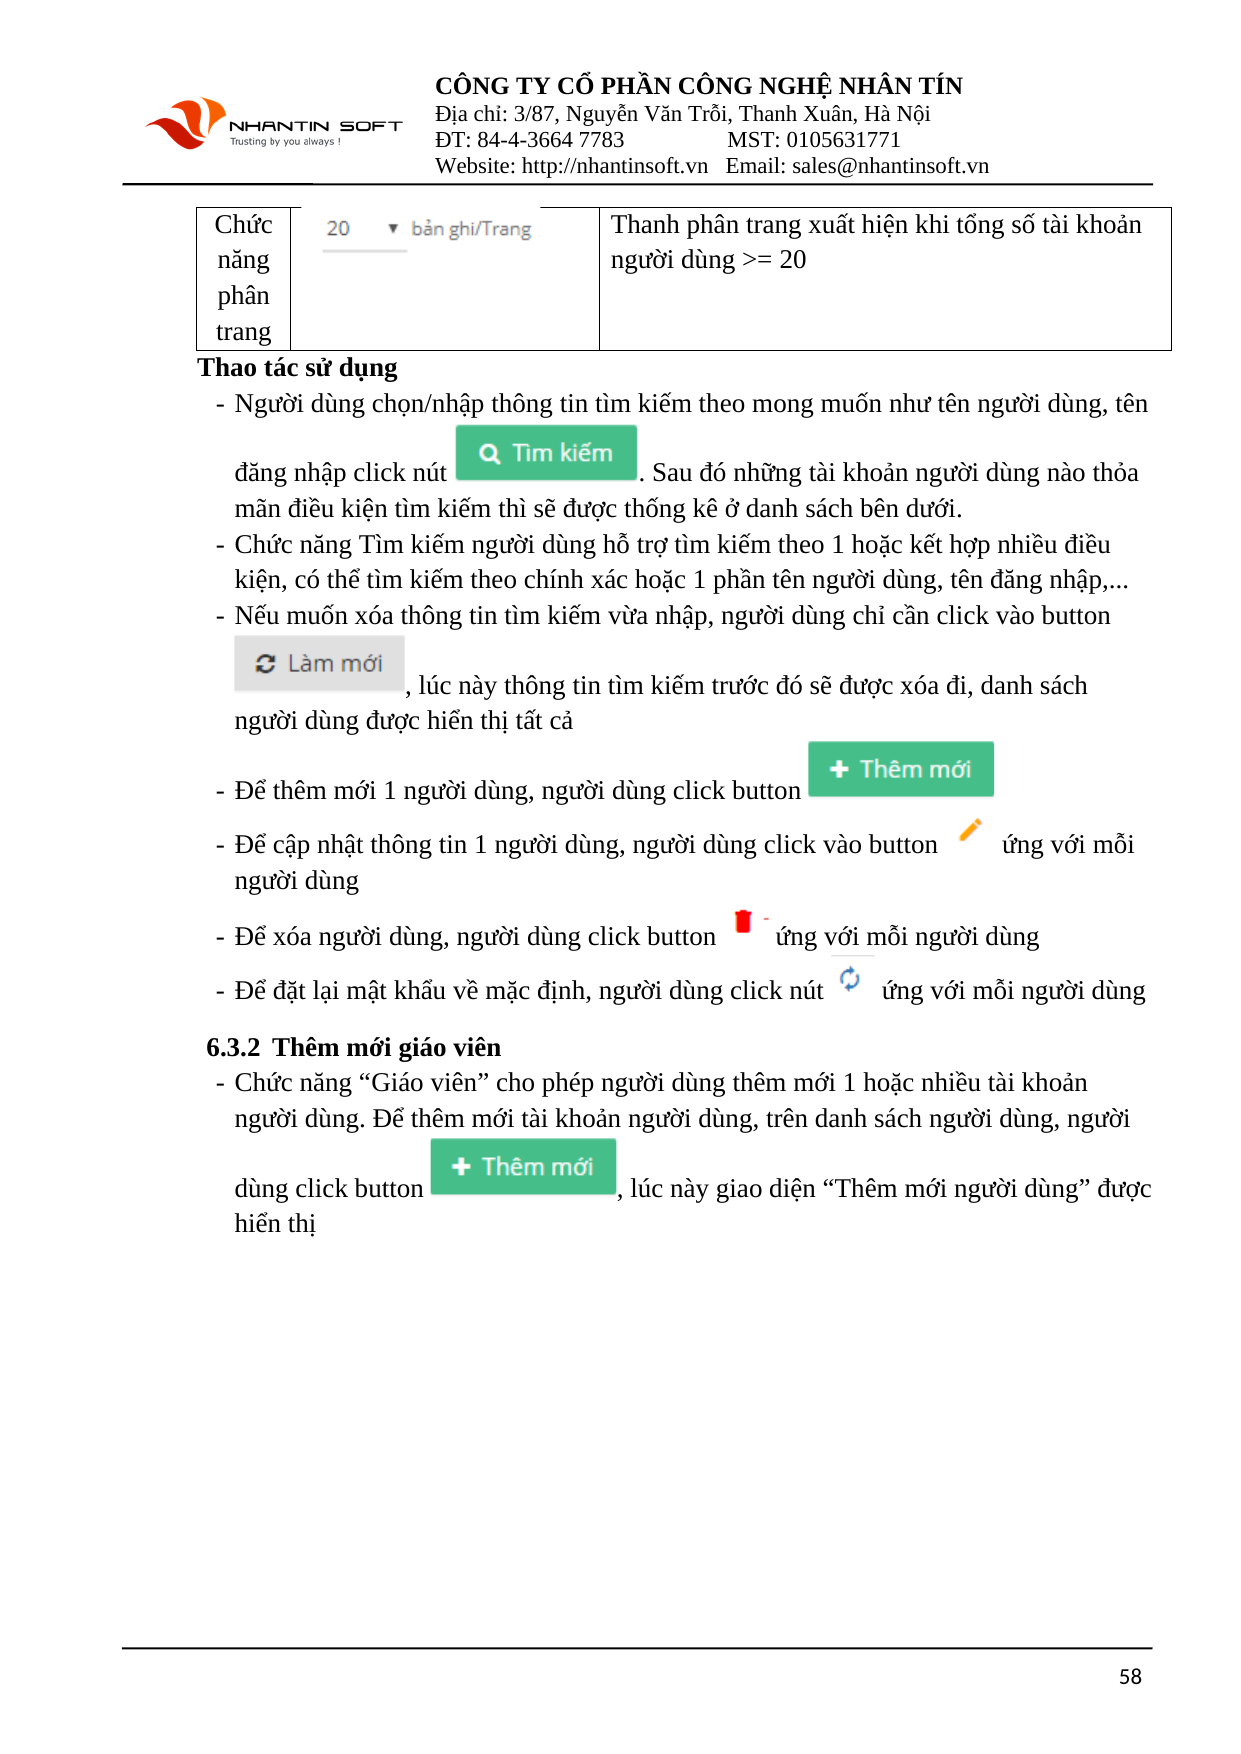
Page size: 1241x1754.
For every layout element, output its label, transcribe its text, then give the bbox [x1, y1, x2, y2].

table_cell Thanh phân trang xuất hiện khi tổng số tài khoản người dùng >= 20 [600, 208, 1171, 350]
list Để đặt lại mật khẩu về mặc định, người dùng click nút ứng với mỗi người dùng [216, 956, 1153, 1005]
list Để thêm mới 1 người dùng, người dùng click button [216, 740, 1153, 805]
picture [723, 900, 769, 946]
table_cell [291, 208, 599, 350]
list Chức năng Tìm kiếm người dùng hỗ trợ tìm kiếm theo 1 hoặc kết hợp nhiều điều kiện, có thể tìm kiếm theo chính xác hoặc 1 phần tên người dùng, tên đăng nhập,... [216, 528, 1153, 595]
list Để xóa người dùng, người dùng click button ứng với mỗi người dùng [216, 900, 1153, 951]
table_cell Chức năng phân trang [197, 208, 290, 350]
picture [453, 422, 639, 482]
picture [301, 207, 541, 261]
picture [831, 955, 875, 1000]
picture [133, 70, 413, 176]
subtitle Thao tác sử dụng [122, 351, 1153, 382]
list Người dùng chọn/nhập thông tin tìm kiếm theo mong muốn như tên người dùng, tên đăng nhập click nút . Sau đó những tài khoản người dùng nào thỏa mãn điều kiện tìm kiếm thì sẽ được thống kê ở danh sách bên dưới. [216, 387, 1153, 523]
picture [430, 1137, 617, 1198]
picture [808, 740, 995, 800]
subtitle Thêm mới giáo viên [206, 1031, 1153, 1062]
picture [945, 810, 996, 854]
list Nếu muốn xóa thông tin tìm kiếm vừa nhập, người dùng chỉ cần click vào button , lúc này thông tin tìm kiếm trước đó sẽ được xóa đi, danh sách người dùng được hiển thị tất cả [216, 599, 1153, 736]
list Để cập nhật thông tin 1 người dùng, người dùng click vào button ứng với mỗi người dùng [216, 810, 1153, 895]
picture [234, 634, 405, 694]
list Chức năng “Giáo viên” cho phép người dùng thêm mới 1 hoặc nhiều tài khoản người dùng. Để thêm mới tài khoản người dùng, trên danh sách người dùng, người dùng click button , lúc này giao diện “Thêm mới người dùng” được hiển thị [216, 1066, 1153, 1239]
